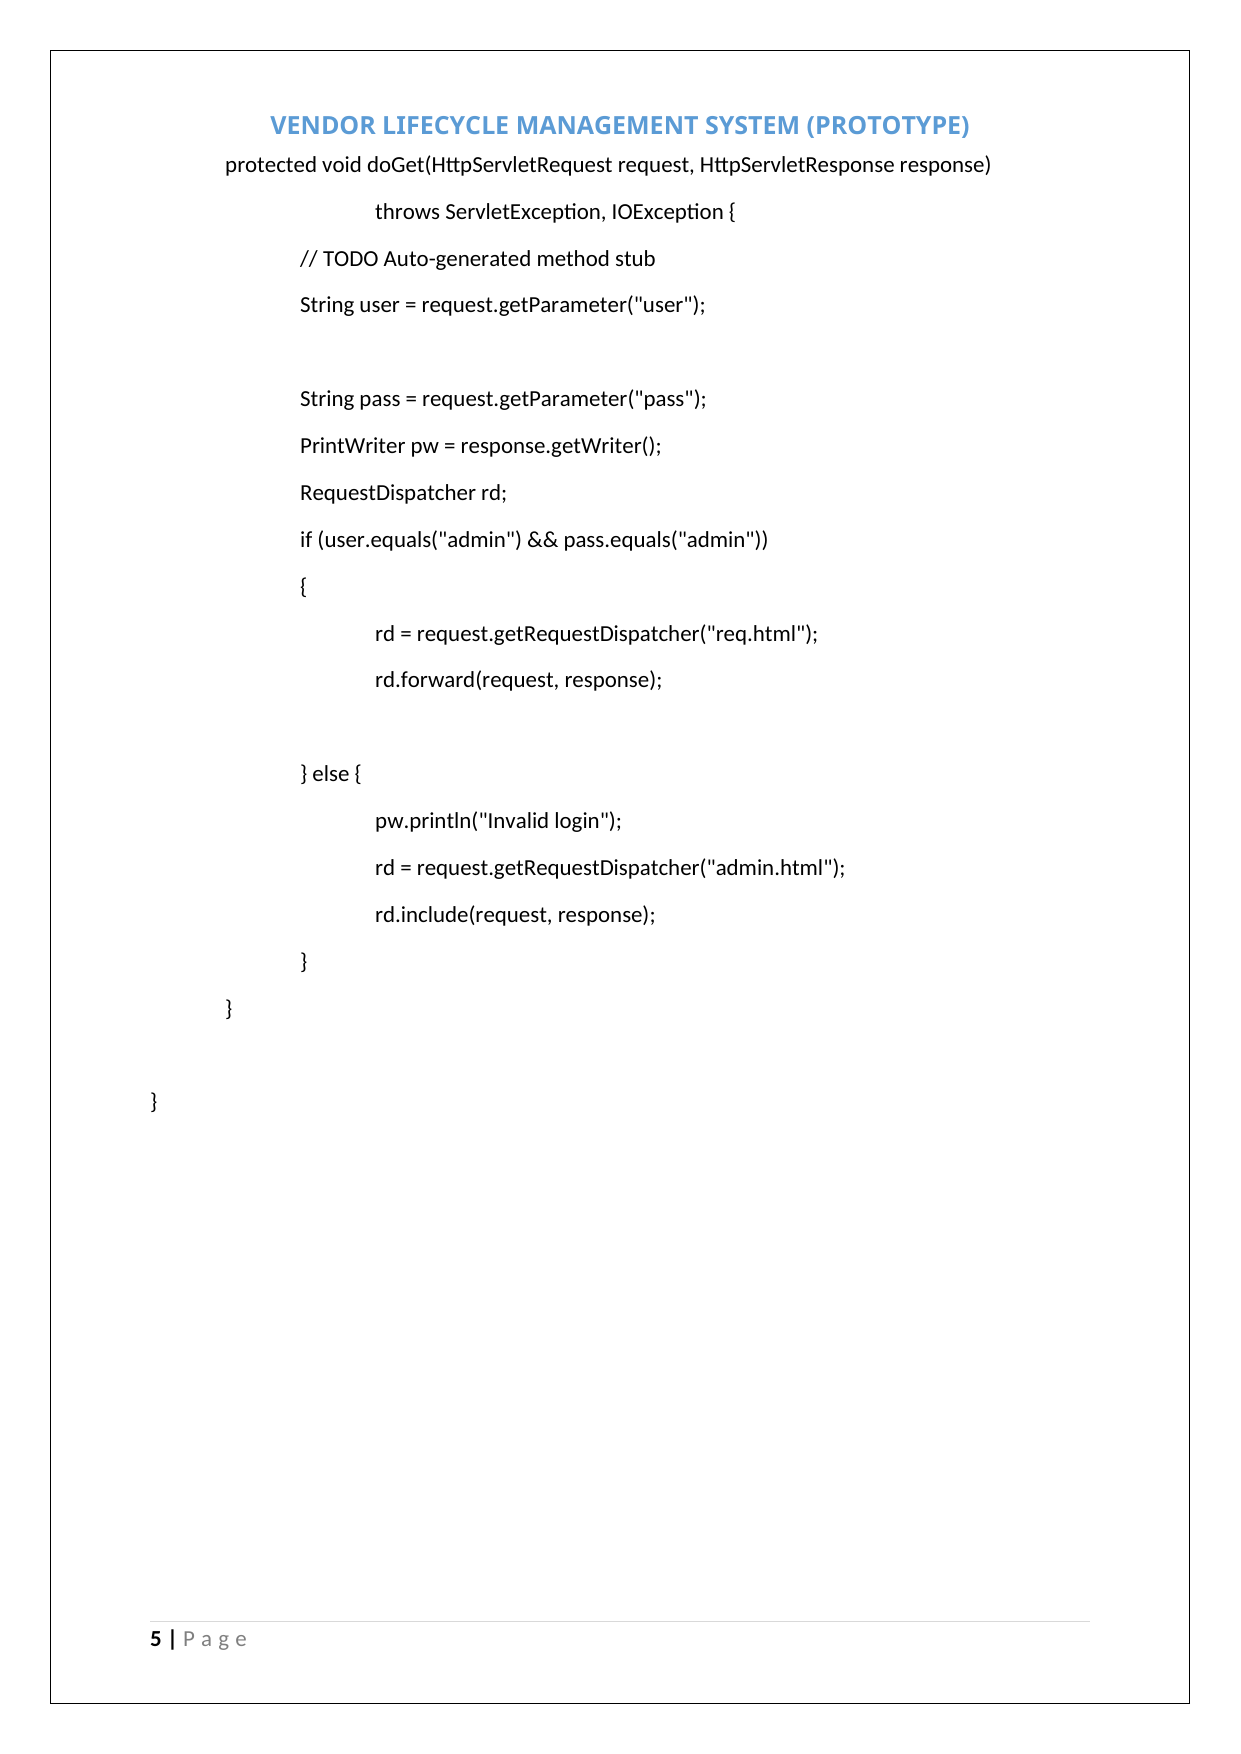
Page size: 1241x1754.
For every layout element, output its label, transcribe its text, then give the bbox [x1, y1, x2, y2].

text RequestDispatcher rd; [150, 478, 1090, 506]
text } [150, 1087, 1090, 1116]
text rd.include(request, response); [150, 900, 1090, 928]
text { [150, 572, 1090, 600]
text if (user.equals("admin") && pass.equals("admin")) [150, 525, 1090, 553]
text } [150, 947, 1090, 975]
text pw.println("Invalid login"); [150, 806, 1090, 834]
text protected void doGet(HttpServletRequest request, HttpServletResponse response) [150, 150, 1090, 178]
text rd = request.getRequestDispatcher("req.html"); [150, 619, 1090, 647]
text String user = request.getParameter("user"); [150, 291, 1090, 319]
text rd.forward(request, response); [150, 666, 1090, 694]
text } [150, 994, 1090, 1022]
text // TODO Auto-generated method stub [150, 244, 1090, 272]
text } else { [150, 759, 1090, 787]
text throws ServletException, IOException { [150, 197, 1090, 225]
text rd = request.getRequestDispatcher("admin.html"); [150, 853, 1090, 881]
text String pass = request.getParameter("pass"); [150, 384, 1090, 412]
text PrintWriter pw = response.getWriter(); [150, 431, 1090, 459]
